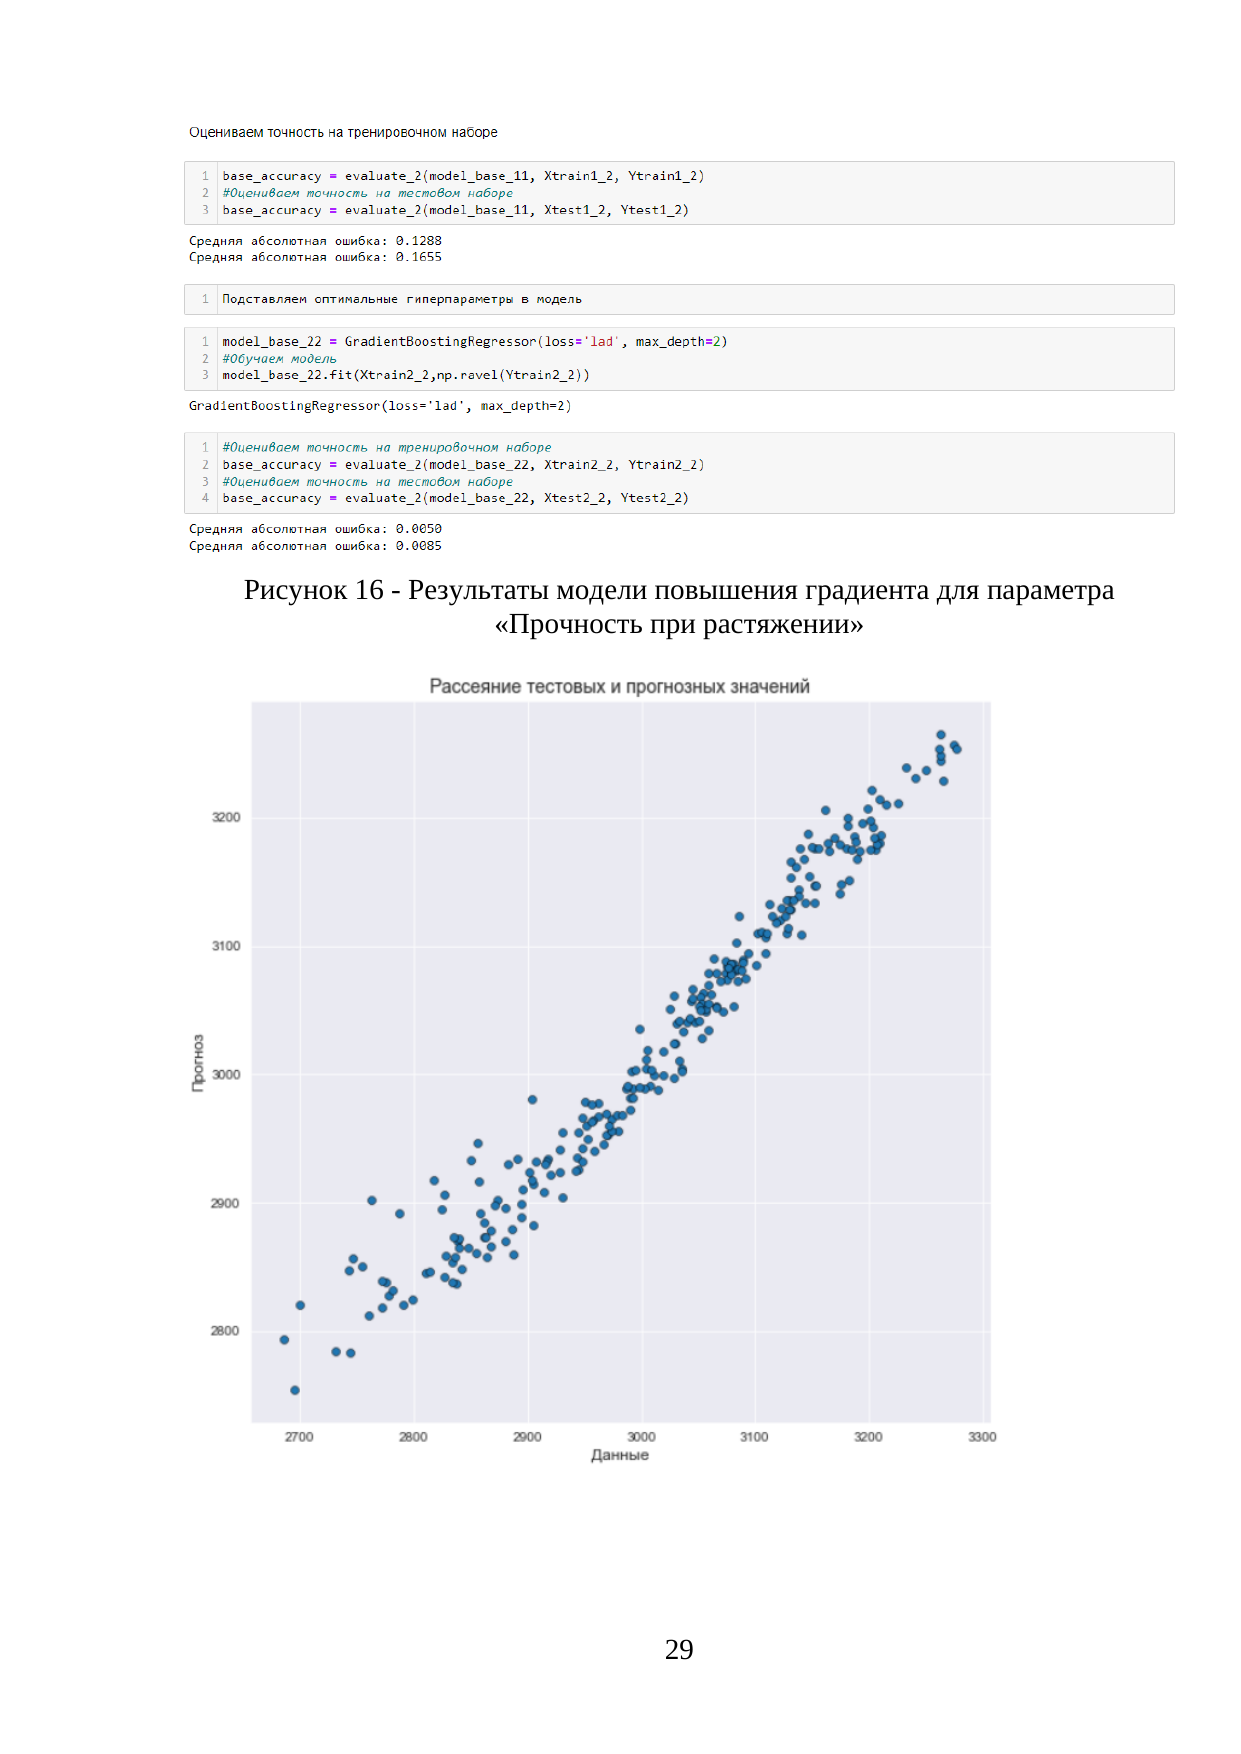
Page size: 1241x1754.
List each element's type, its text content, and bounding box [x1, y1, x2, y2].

text Рисунок 16 - Результаты модели повышения градиента для параметра «Прочность при растяжении» [177, 572, 1181, 639]
picture [177, 118, 1181, 556]
picture [177, 668, 1037, 1472]
